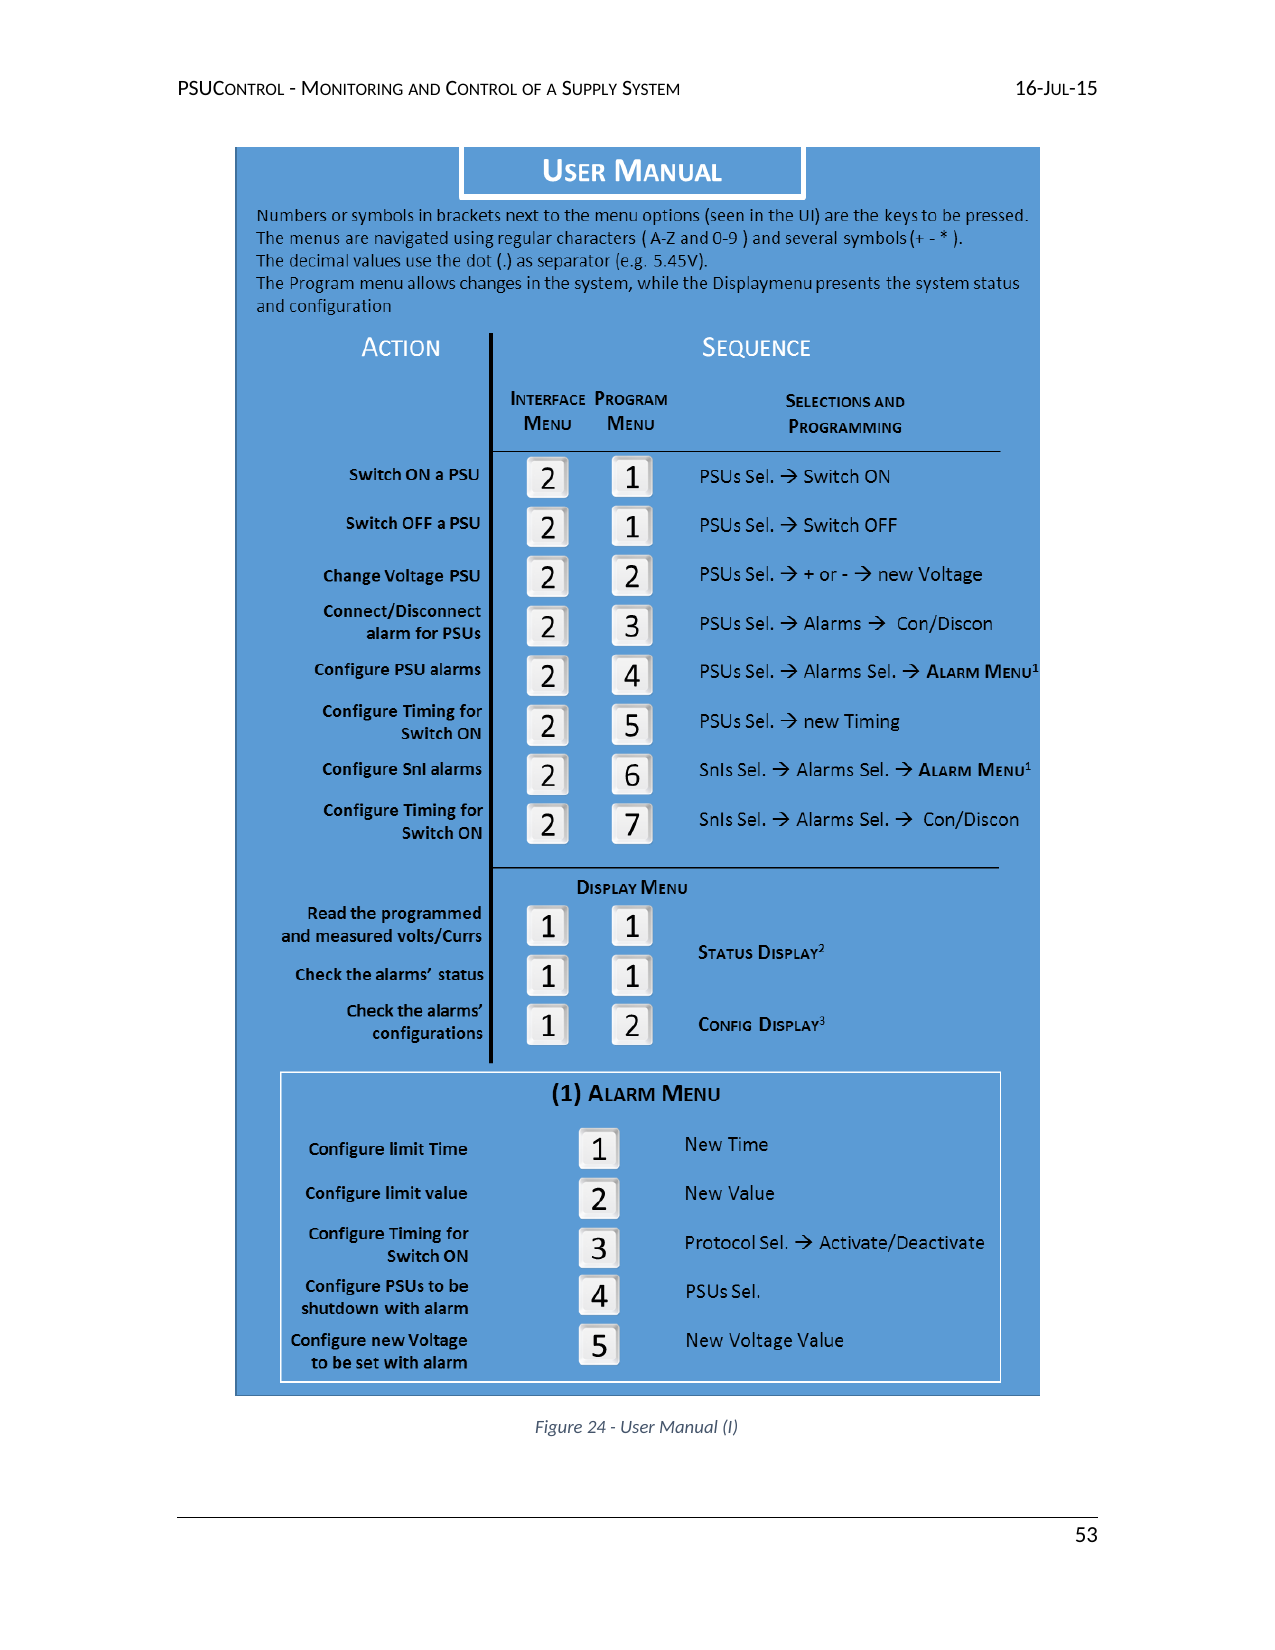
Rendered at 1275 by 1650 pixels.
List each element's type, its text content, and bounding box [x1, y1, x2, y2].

picture [235, 147, 1040, 1396]
text Figure 24 - User Manual (I) [177, 1415, 1098, 1438]
